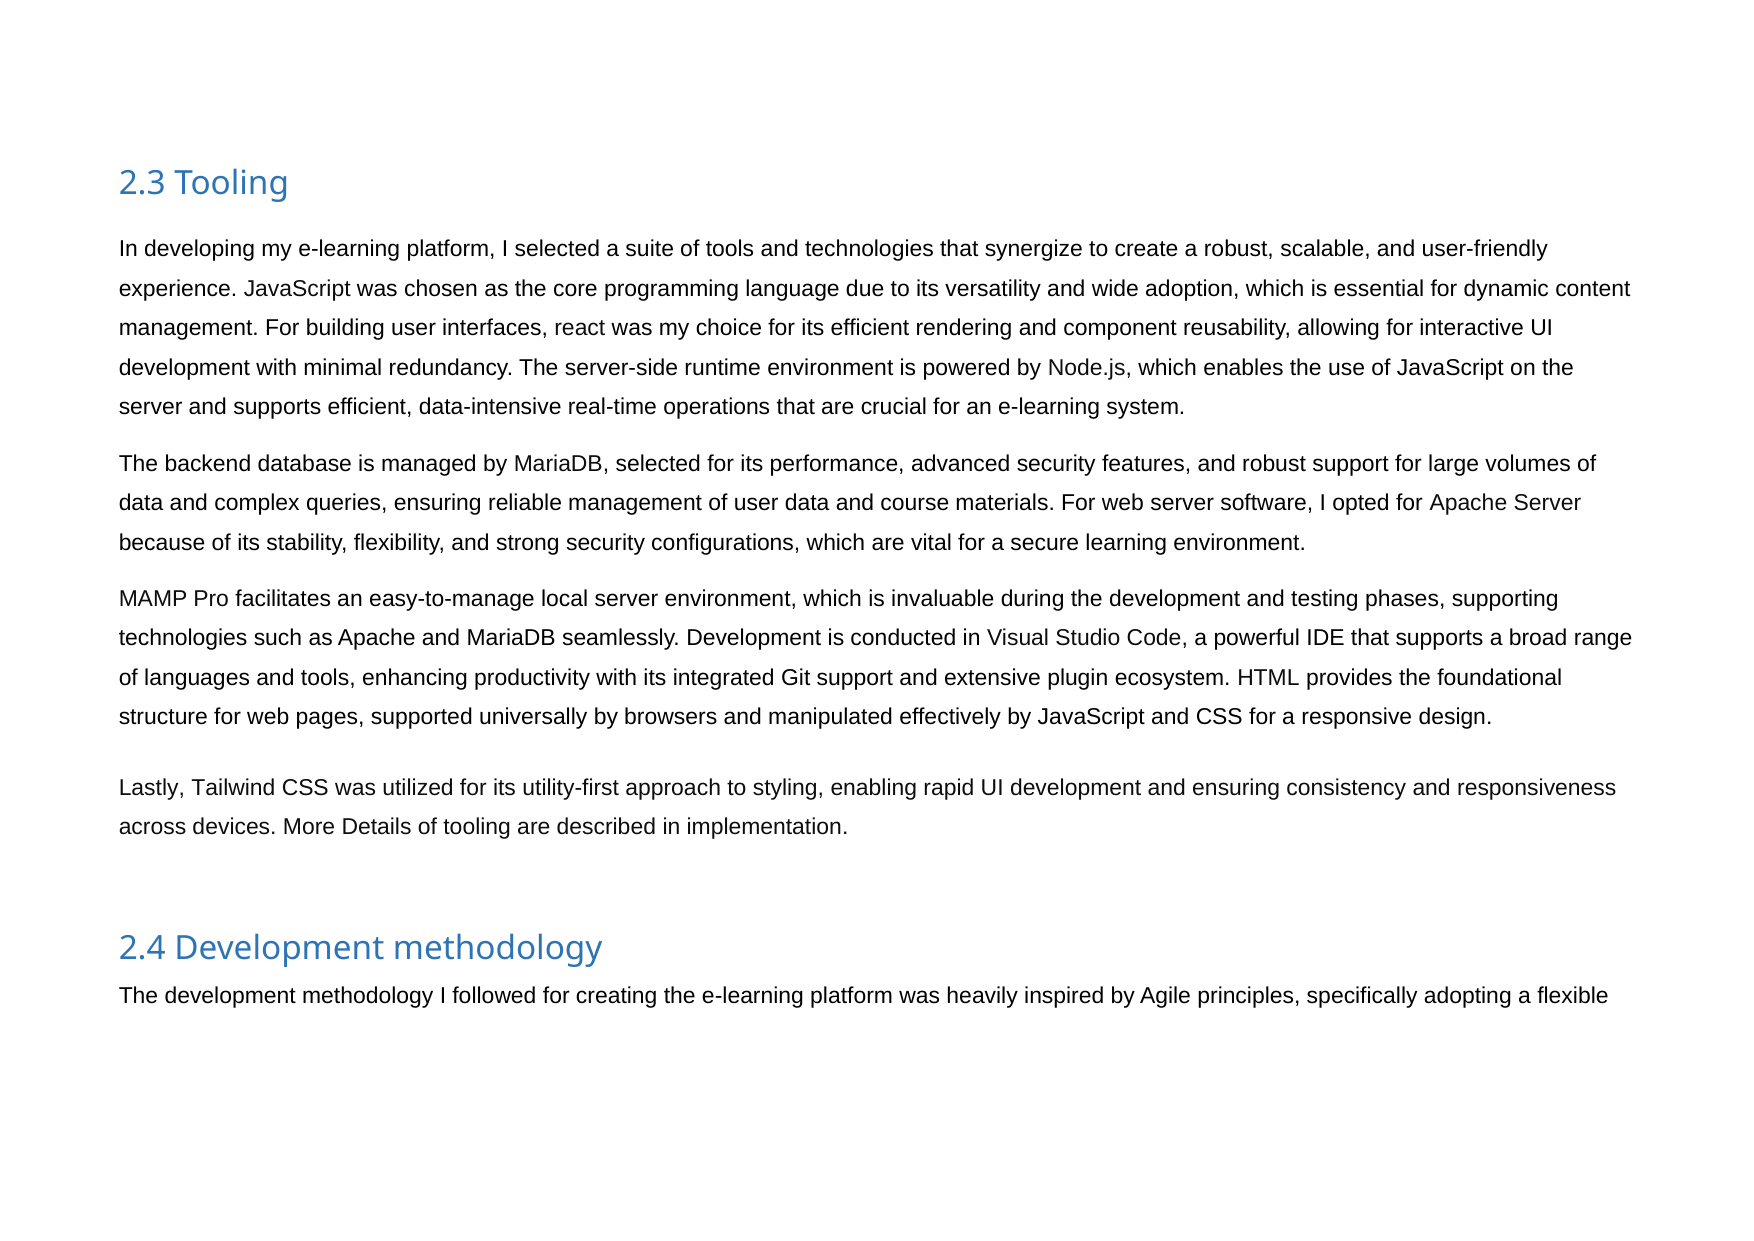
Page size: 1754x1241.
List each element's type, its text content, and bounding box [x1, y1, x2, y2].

text In developing my e-learning platform, I selected a suite of tools and technologies that synergize to create a robust, scalable, and user-friendly experience. JavaScript was chosen as the core programming language due to its versatility and wide adoption, which is essential for dynamic content management. For building user interfaces, react was my choice for its efficient rendering and component reusability, allowing for interactive UI development with minimal redundancy. The server-side runtime environment is powered by Node.js, which enables the use of JavaScript on the server and supports efficient, data-intensive real-time operations that are crucial for an e-learning system. [118, 235, 1635, 420]
text Lastly, Tailwind CSS was utilized for its utility-first approach to styling, enabling rapid UI development and ensuring consistency and responsiveness across devices. More Details of tooling are described in implementation. [118, 774, 1635, 839]
text MAMP Pro facilitates an easy-to-manage local server environment, which is invaluable during the development and testing phases, supporting technologies such as Apache and MariaDB seamlessly. Development is conducted in Visual Studio Code, a powerful IDE that supports a broad range of languages and tools, enhancing productivity with its integrated Git support and extensive plugin ecosystem. HTML provides the foundational structure for web pages, supported universally by browsers and manipulated effectively by JavaScript and CSS for a responsive design. [118, 584, 1635, 729]
subtitle 2.3 Tooling [118, 159, 1635, 204]
text The backend database is managed by MariaDB, selected for its performance, advanced security features, and robust support for large volumes of data and complex queries, ensuring reliable management of user data and course materials. For web server software, I opted for Apache Server because of its stability, flexibility, and strong security configurations, which are vital for a secure learning environment. [118, 449, 1635, 555]
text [118, 923, 1635, 1008]
